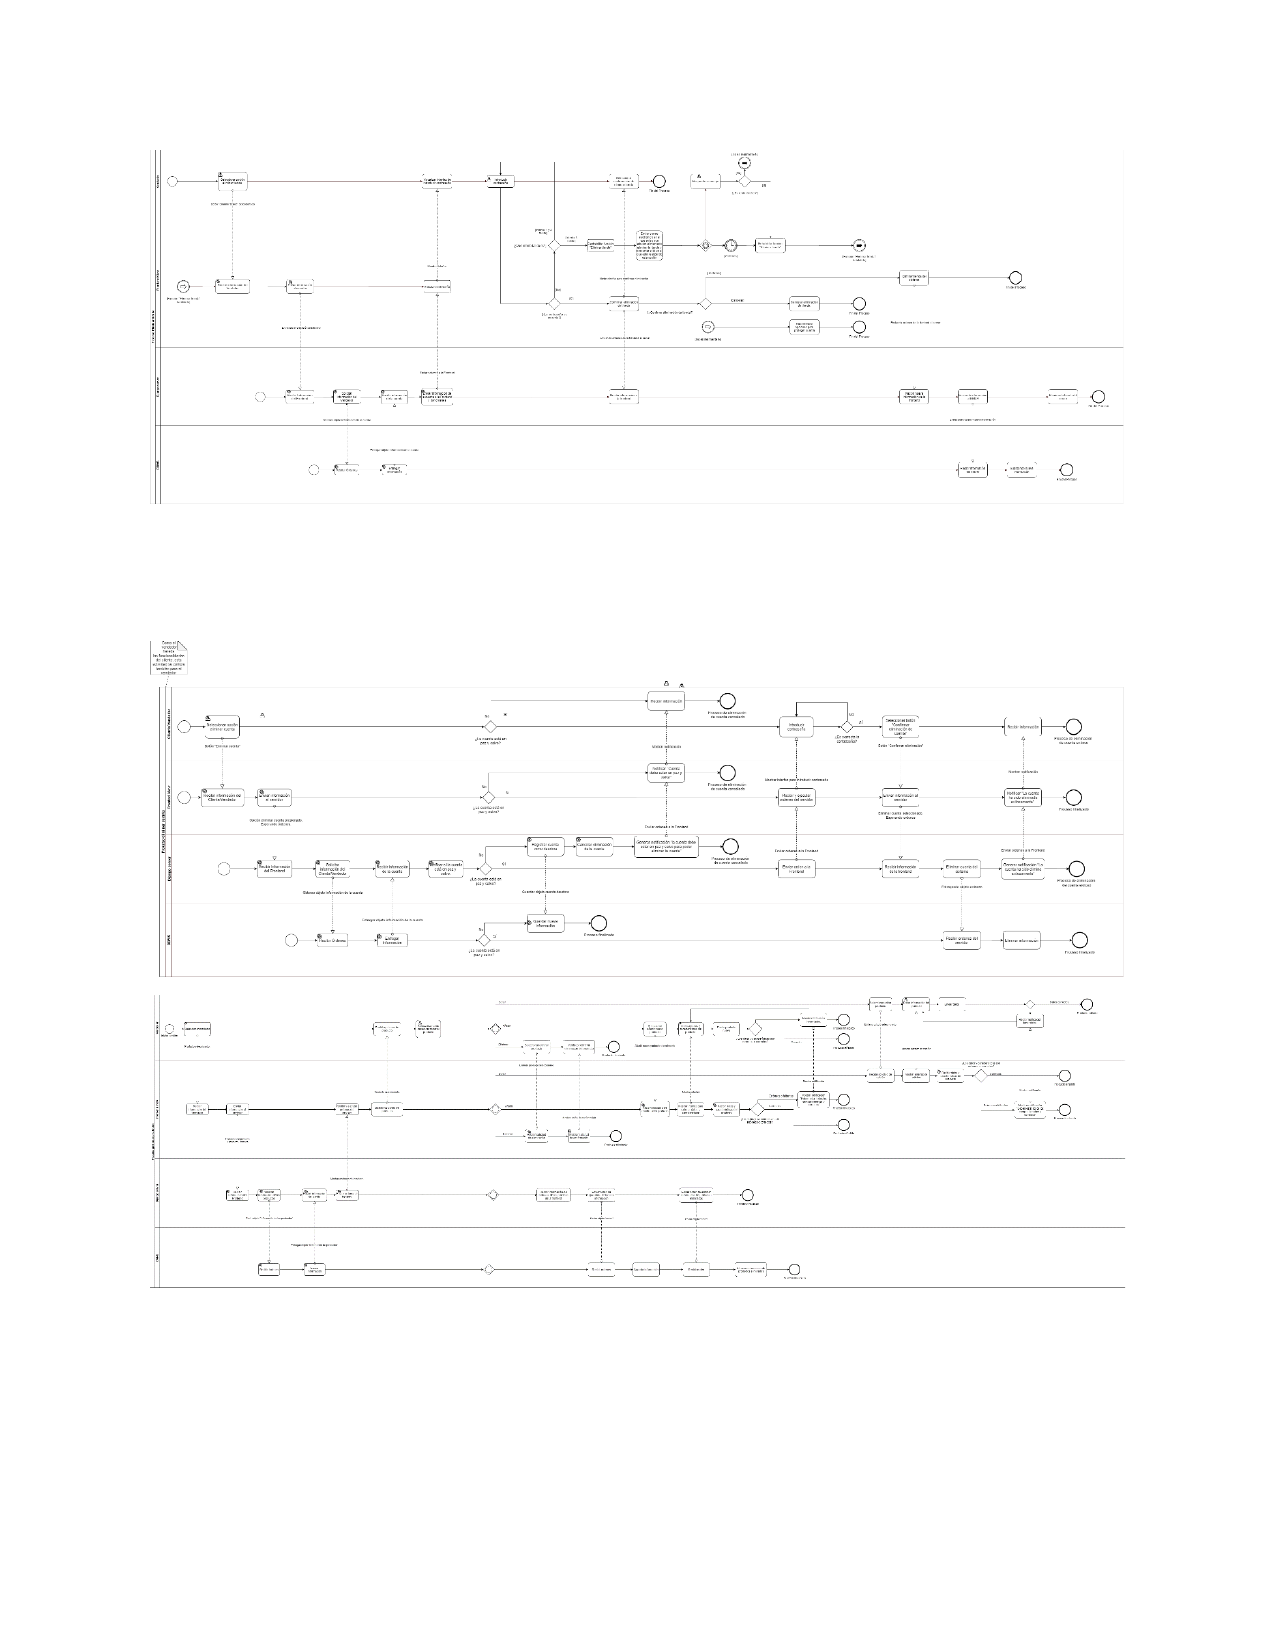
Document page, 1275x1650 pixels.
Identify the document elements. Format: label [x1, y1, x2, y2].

picture [150, 150, 1124, 504]
picture [150, 641, 1124, 977]
picture [150, 995, 1125, 1288]
